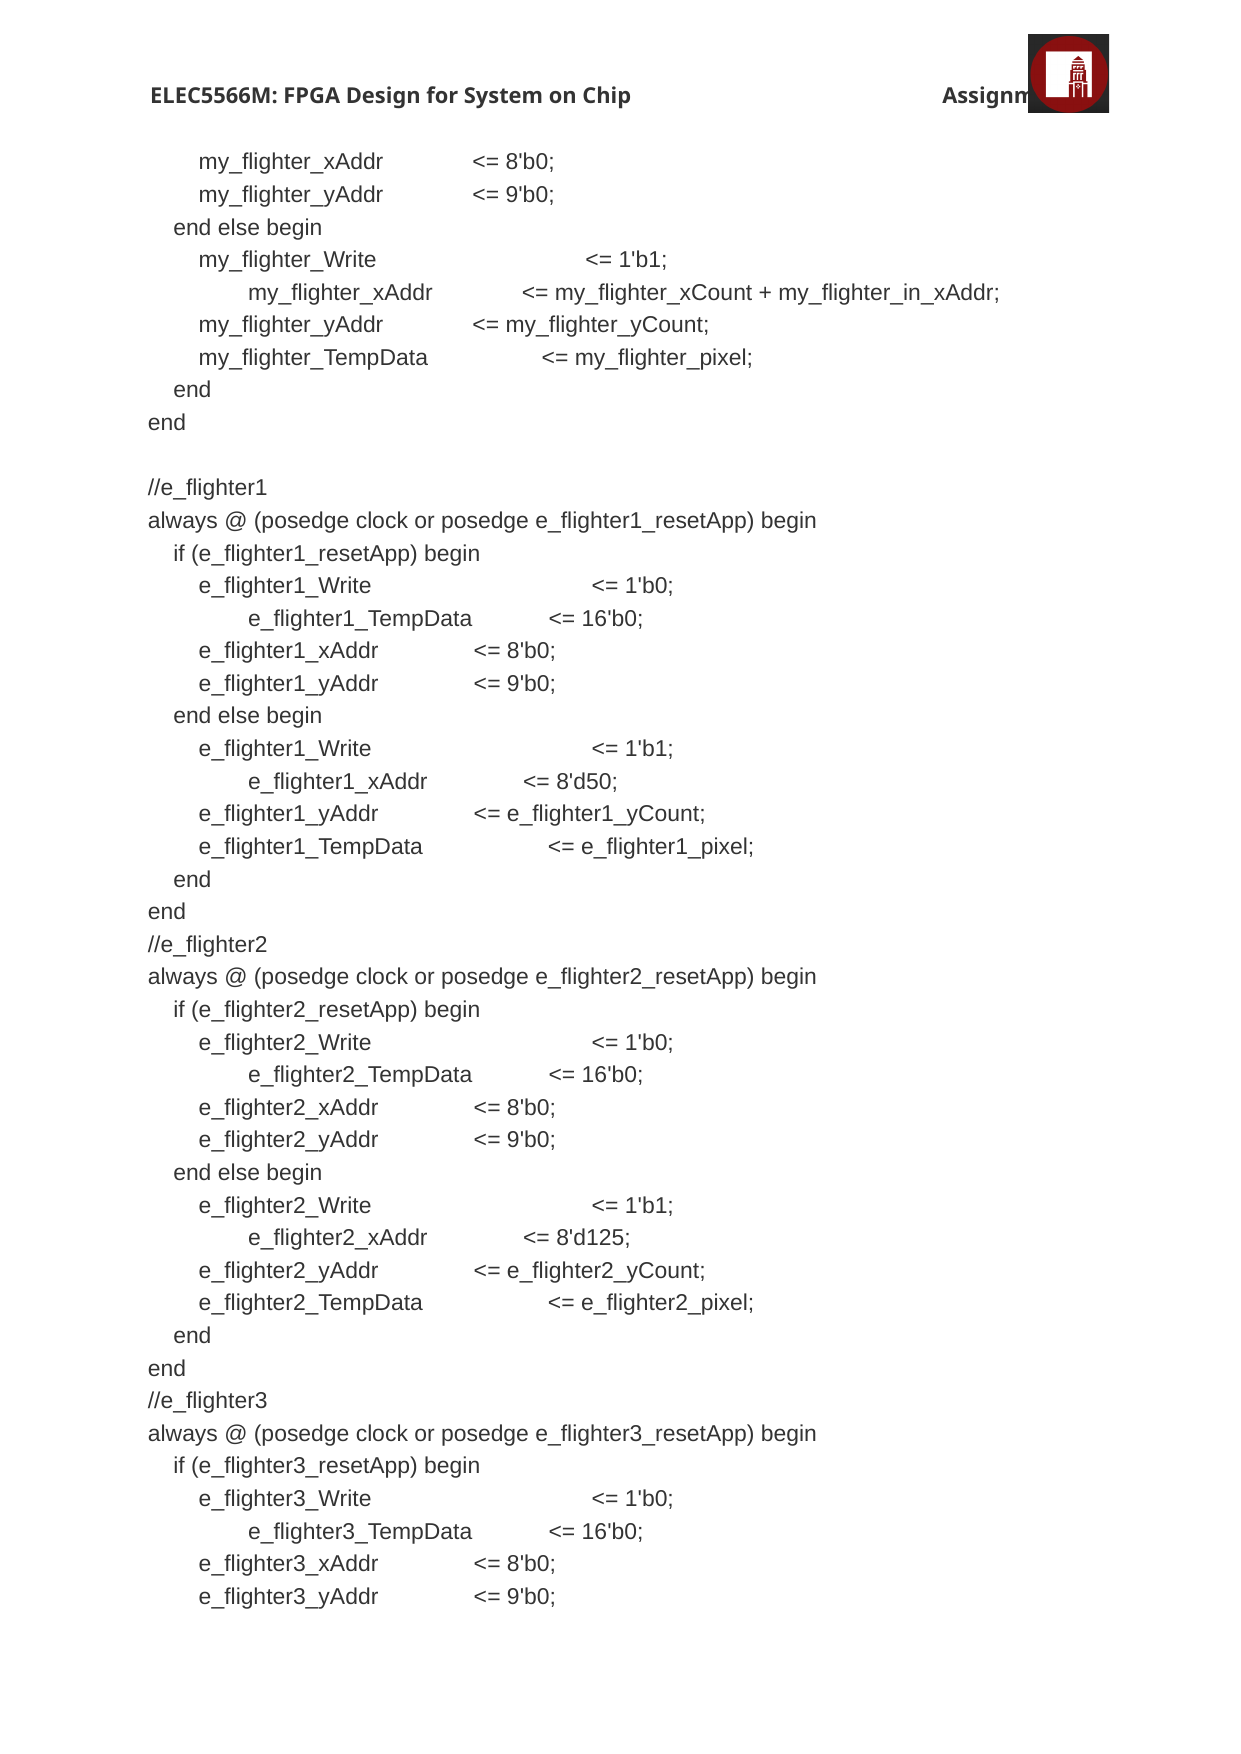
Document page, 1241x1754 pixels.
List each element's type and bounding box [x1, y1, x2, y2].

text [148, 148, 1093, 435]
picture [1027, 34, 1109, 113]
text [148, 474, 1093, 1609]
